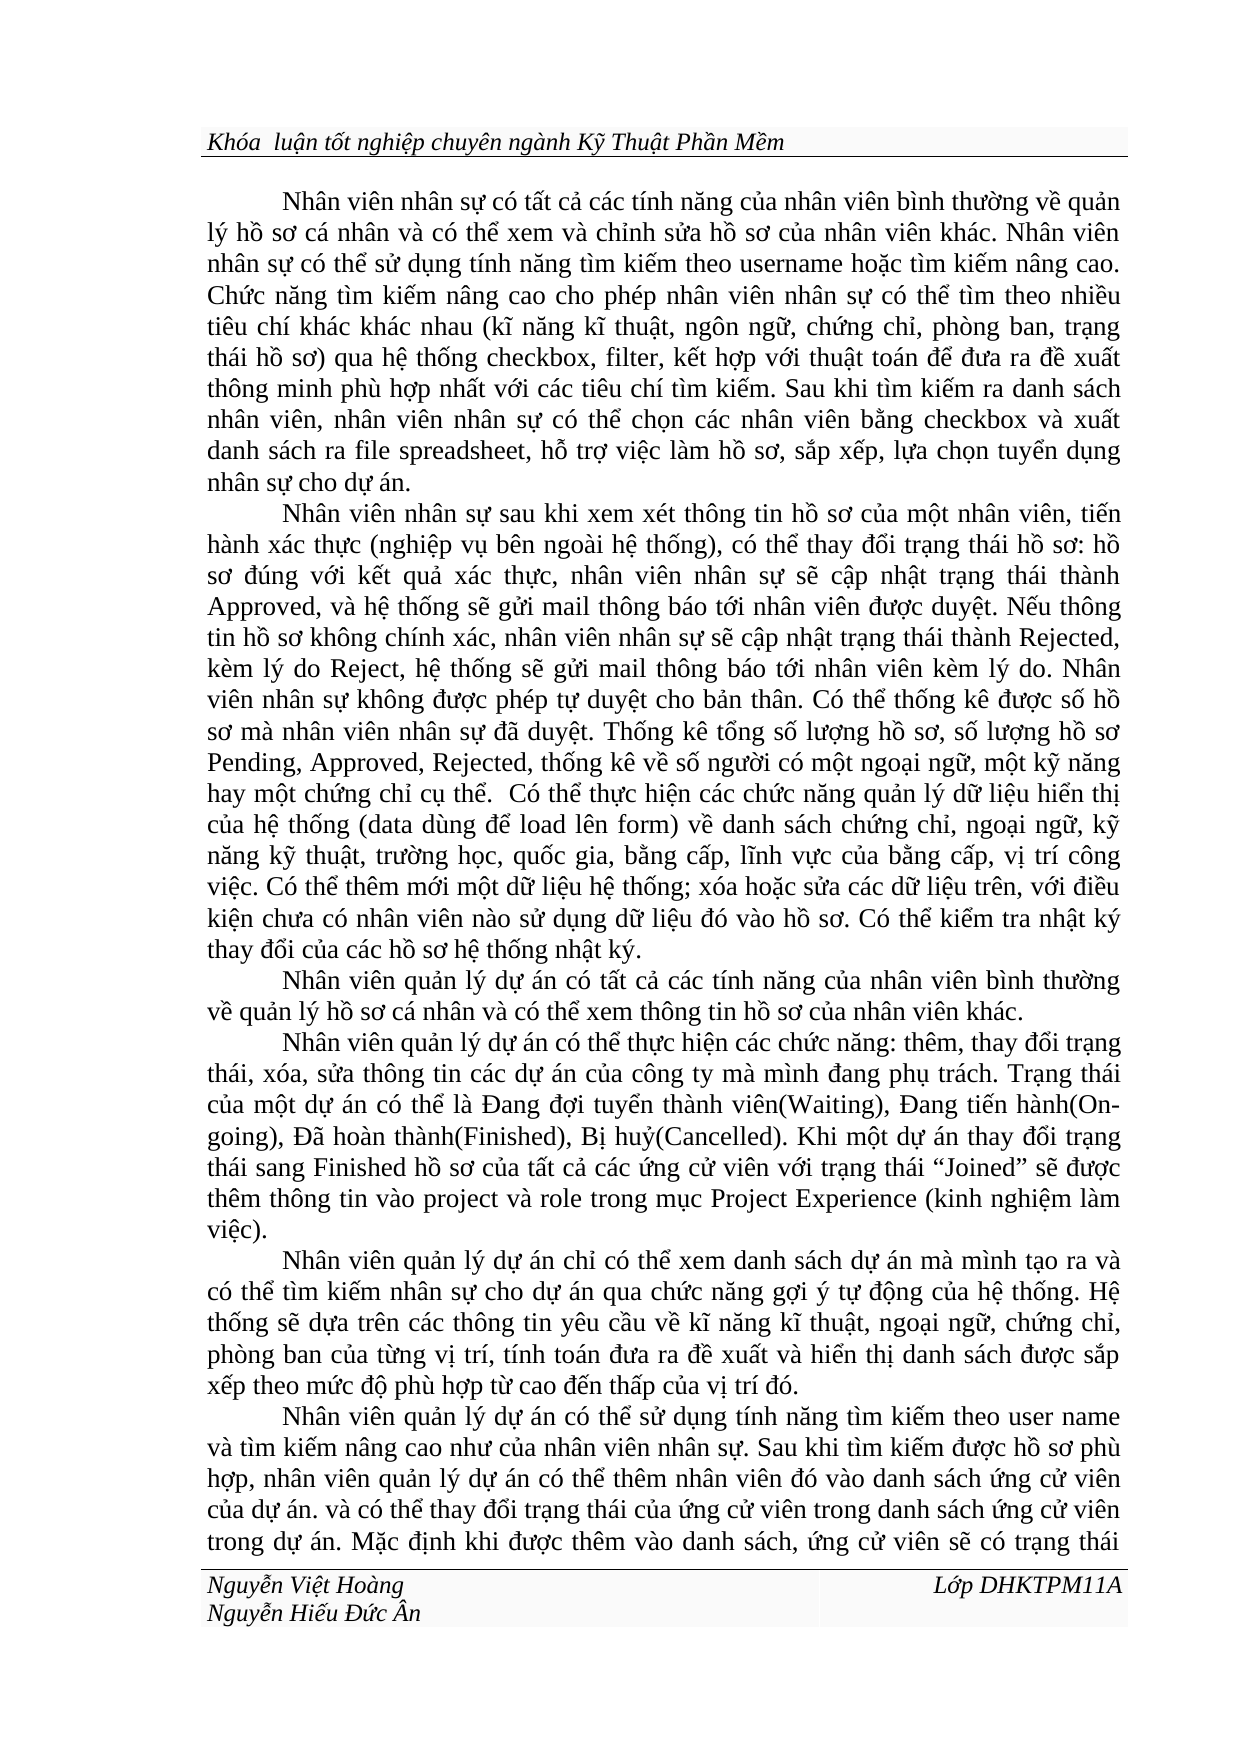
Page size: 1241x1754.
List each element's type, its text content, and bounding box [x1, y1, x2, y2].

text Nhân viên nhân sự sau khi xem xét thông tin hồ sơ của một nhân viên, tiến hành xác thực (nghiệp vụ bên ngoài hệ thống), có thể thay đổi trạng thái hồ sơ: hồ sơ đúng với kết quả xác thực, nhân viên nhân sự sẽ cập nhật trạng thái thành Approved, và hệ thống sẽ gửi mail thông báo tới nhân viên được duyệt. Nếu thông tin hồ sơ không chính xác, nhân viên nhân sự sẽ cập nhật trạng thái thành Rejected, kèm lý do Reject, hệ thống sẽ gửi mail thông báo tới nhân viên kèm lý do. Nhân viên nhân sự không được phép tự duyệt cho bản thân. Có thể thống kê được số hồ sơ mà nhân viên nhân sự đã duyệt. Thống kê tổng số lượng hồ sơ, số lượng hồ sơ Pending, Approved, Rejected, thống kê về số người có một ngoại ngữ, một kỹ năng hay một chứng chỉ cụ thể. Có thể thực hiện các chức năng quản lý dữ liệu hiển thị của hệ thống (data dùng để load lên form) về danh sách chứng chỉ, ngoại ngữ, kỹ năng kỹ thuật, trường học, quốc gia, bằng cấp, lĩnh vực của bằng cấp, vị trí công việc. Có thể thêm mới một dữ liệu hệ thống; xóa hoặc sửa các dữ liệu trên, với điều kiện chưa có nhân viên nào sử dụng dữ liệu đó vào hồ sơ. Có thể kiểm tra nhật ký thay đổi của các hồ sơ hệ thống nhật ký. [207, 497, 1122, 964]
text Nhân viên quản lý dự án có tất cả các tính năng của nhân viên bình thường về quản lý hồ sơ cá nhân và có thể xem thông tin hồ sơ của nhân viên khác. [207, 964, 1122, 1026]
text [207, 1400, 1122, 1556]
text Nhân viên quản lý dự án có thể thực hiện các chức năng: thêm, thay đổi trạng thái, xóa, sửa thông tin các dự án của công ty mà mình đang phụ trách. Trạng thái của một dự án có thể là Đang đợi tuyển thành viên(Waiting), Đang tiến hành(On-going), Đã hoàn thành(Finished), Bị huỷ(Cancelled). Khi một dự án thay đổi trạng thái sang Finished hồ sơ của tất cả các ứng cử viên với trạng thái “Joined” sẽ được thêm thông tin vào project và role trong mục Project Experience (kinh nghiệm làm việc). [207, 1026, 1122, 1244]
text Nhân viên nhân sự có tất cả các tính năng của nhân viên bình thường về quản lý hồ sơ cá nhân và có thể xem và chỉnh sửa hồ sơ của nhân viên khác. Nhân viên nhân sự có thể sử dụng tính năng tìm kiếm theo username hoặc tìm kiếm nâng cao. Chức năng tìm kiếm nâng cao cho phép nhân viên nhân sự có thể tìm theo nhiều tiêu chí khác khác nhau (kĩ năng kĩ thuật, ngôn ngữ, chứng chỉ, phòng ban, trạng thái hồ sơ) qua hệ thống checkbox, filter, kết hợp với thuật toán để đưa ra đề xuất thông minh phù hợp nhất với các tiêu chí tìm kiếm. Sau khi tìm kiếm ra danh sách nhân viên, nhân viên nhân sự có thể chọn các nhân viên bằng checkbox và xuất danh sách ra file spreadsheet, hỗ trợ việc làm hồ sơ, sắp xếp, lựa chọn tuyển dụng nhân sự cho dự án. [207, 185, 1122, 497]
text Nhân viên quản lý dự án chỉ có thể xem danh sách dự án mà mình tạo ra và có thể tìm kiếm nhân sự cho dự án qua chức năng gợi ý tự động của hệ thống. Hệ thống sẽ dựa trên các thông tin yêu cầu về kĩ năng kĩ thuật, ngoại ngữ, chứng chỉ, phòng ban của từng vị trí, tính toán đưa ra đề xuất và hiển thị danh sách được sắp xếp theo mức độ phù hợp từ cao đến thấp của vị trí đó. [207, 1244, 1122, 1400]
